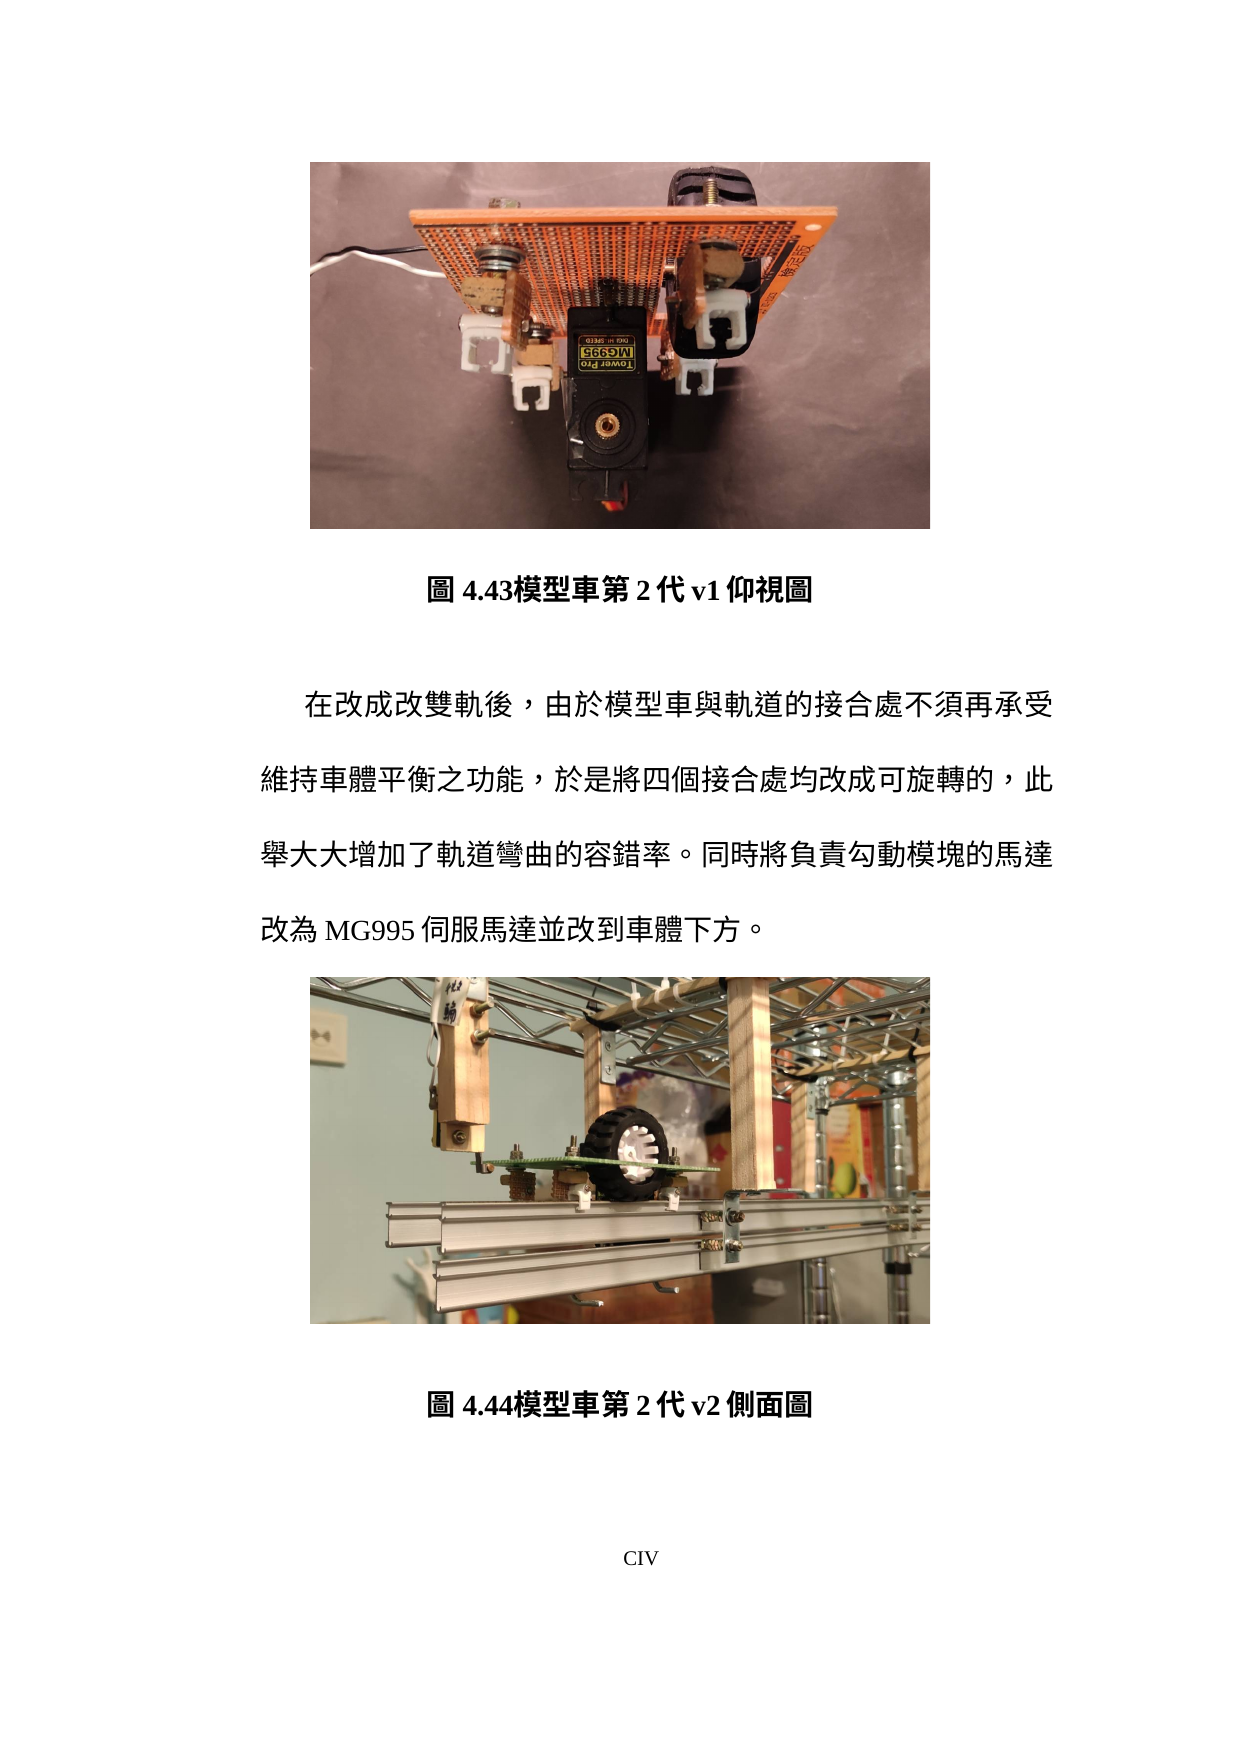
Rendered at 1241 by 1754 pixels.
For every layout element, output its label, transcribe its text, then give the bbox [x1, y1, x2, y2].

picture [310, 977, 931, 1324]
list 在改成改雙軌後，由於模型車與軌道的接合處不須再承受維持車體平衡之功能，於是將四個接合處均改成可旋轉的，此舉大大增加了軌道彎曲的容錯率。同時將負責勾動模塊的馬達改為MG995伺服馬達並改到車體下方。 [260, 665, 1053, 965]
picture [310, 162, 930, 529]
